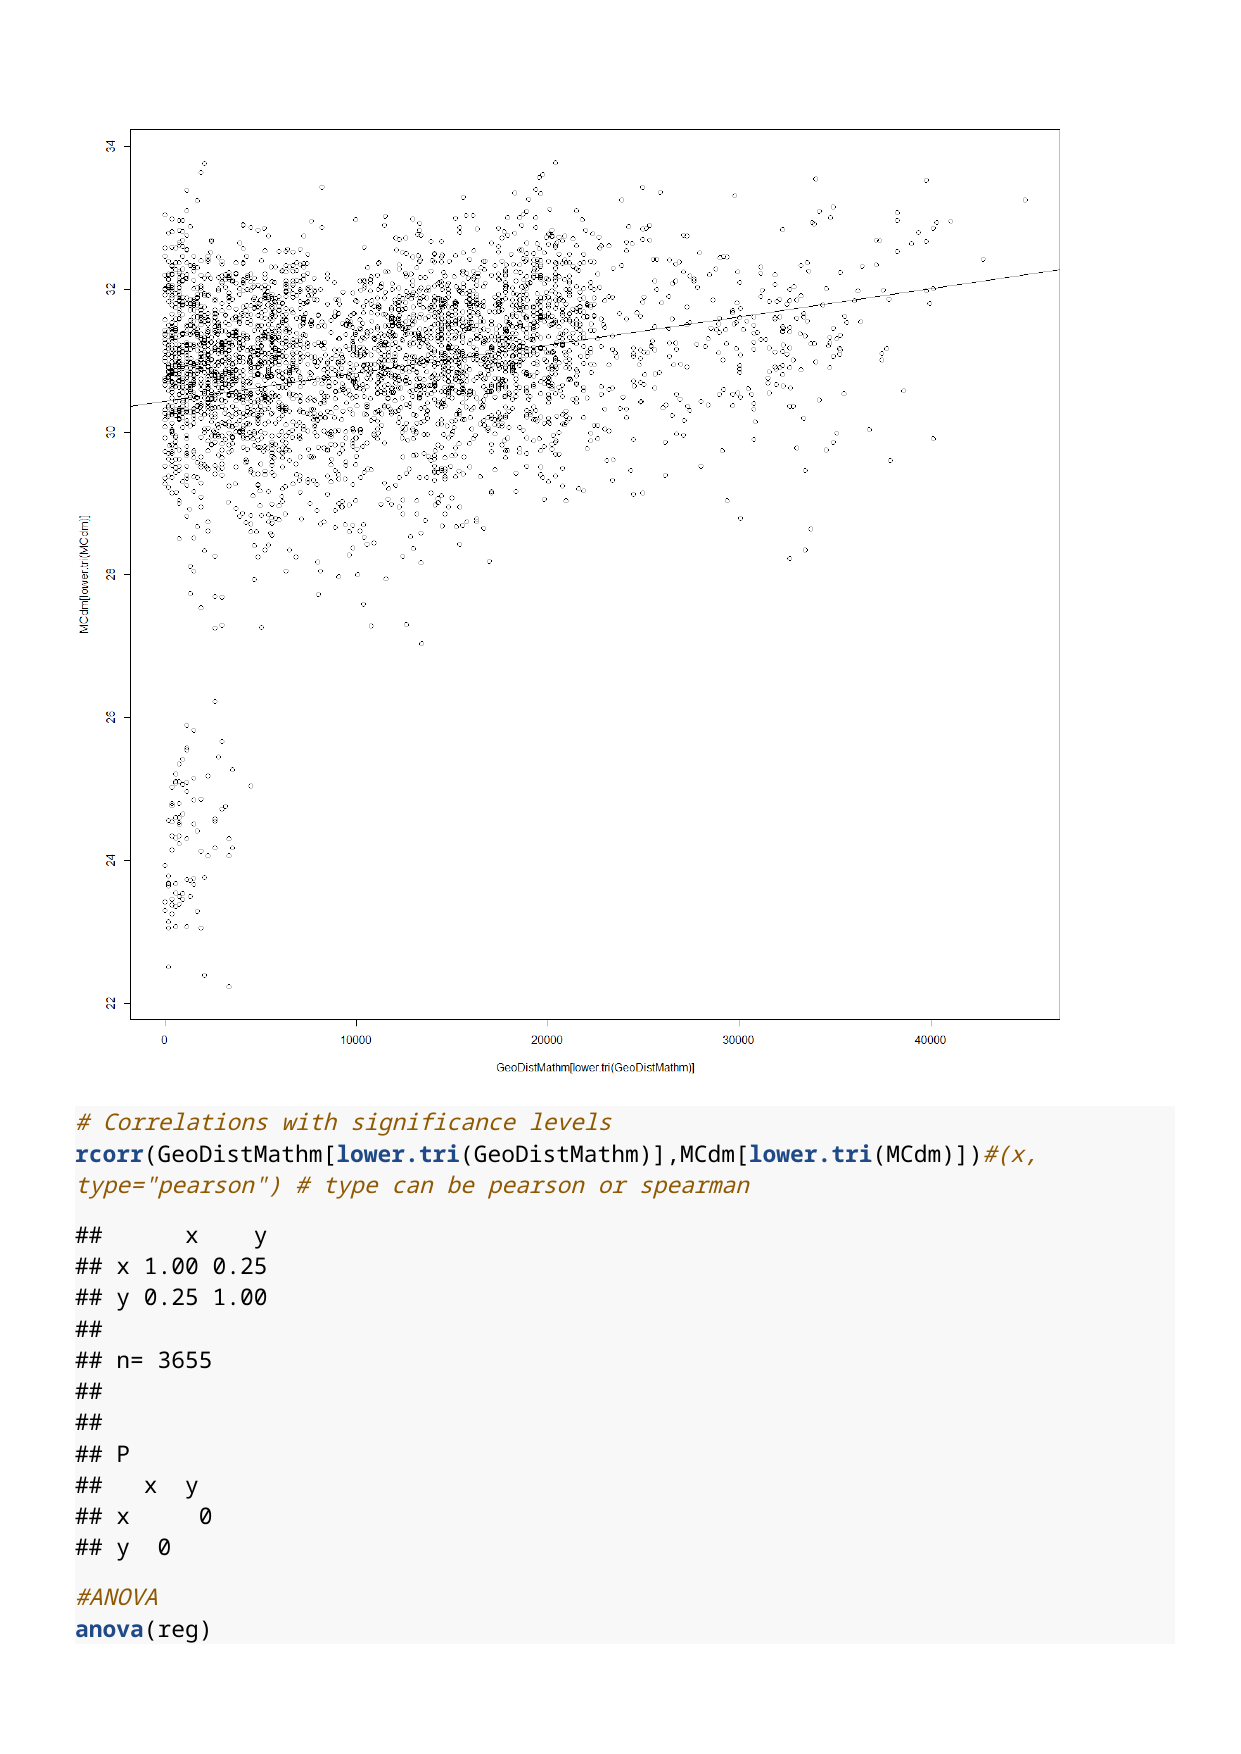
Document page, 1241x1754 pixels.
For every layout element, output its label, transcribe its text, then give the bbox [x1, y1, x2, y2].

picture [75, 75, 1088, 1088]
text # Correlations with significance levels rcorr(GeoDistMathm[lower.tri(GeoDistMathm)],MCdm[lower.tri(MCdm)])#(x, type="pearson") # type can be pearson or spearman [611, 1106, 1175, 1200]
text ## x y ## x 1.00 0.25 ## y 0.25 1.00 ## ## n= 3655 ## ## ## P ## x y ## x 0 ## y 0 [75, 1219, 1175, 1563]
text #ANOVA anova(reg) [157, 1581, 1175, 1644]
